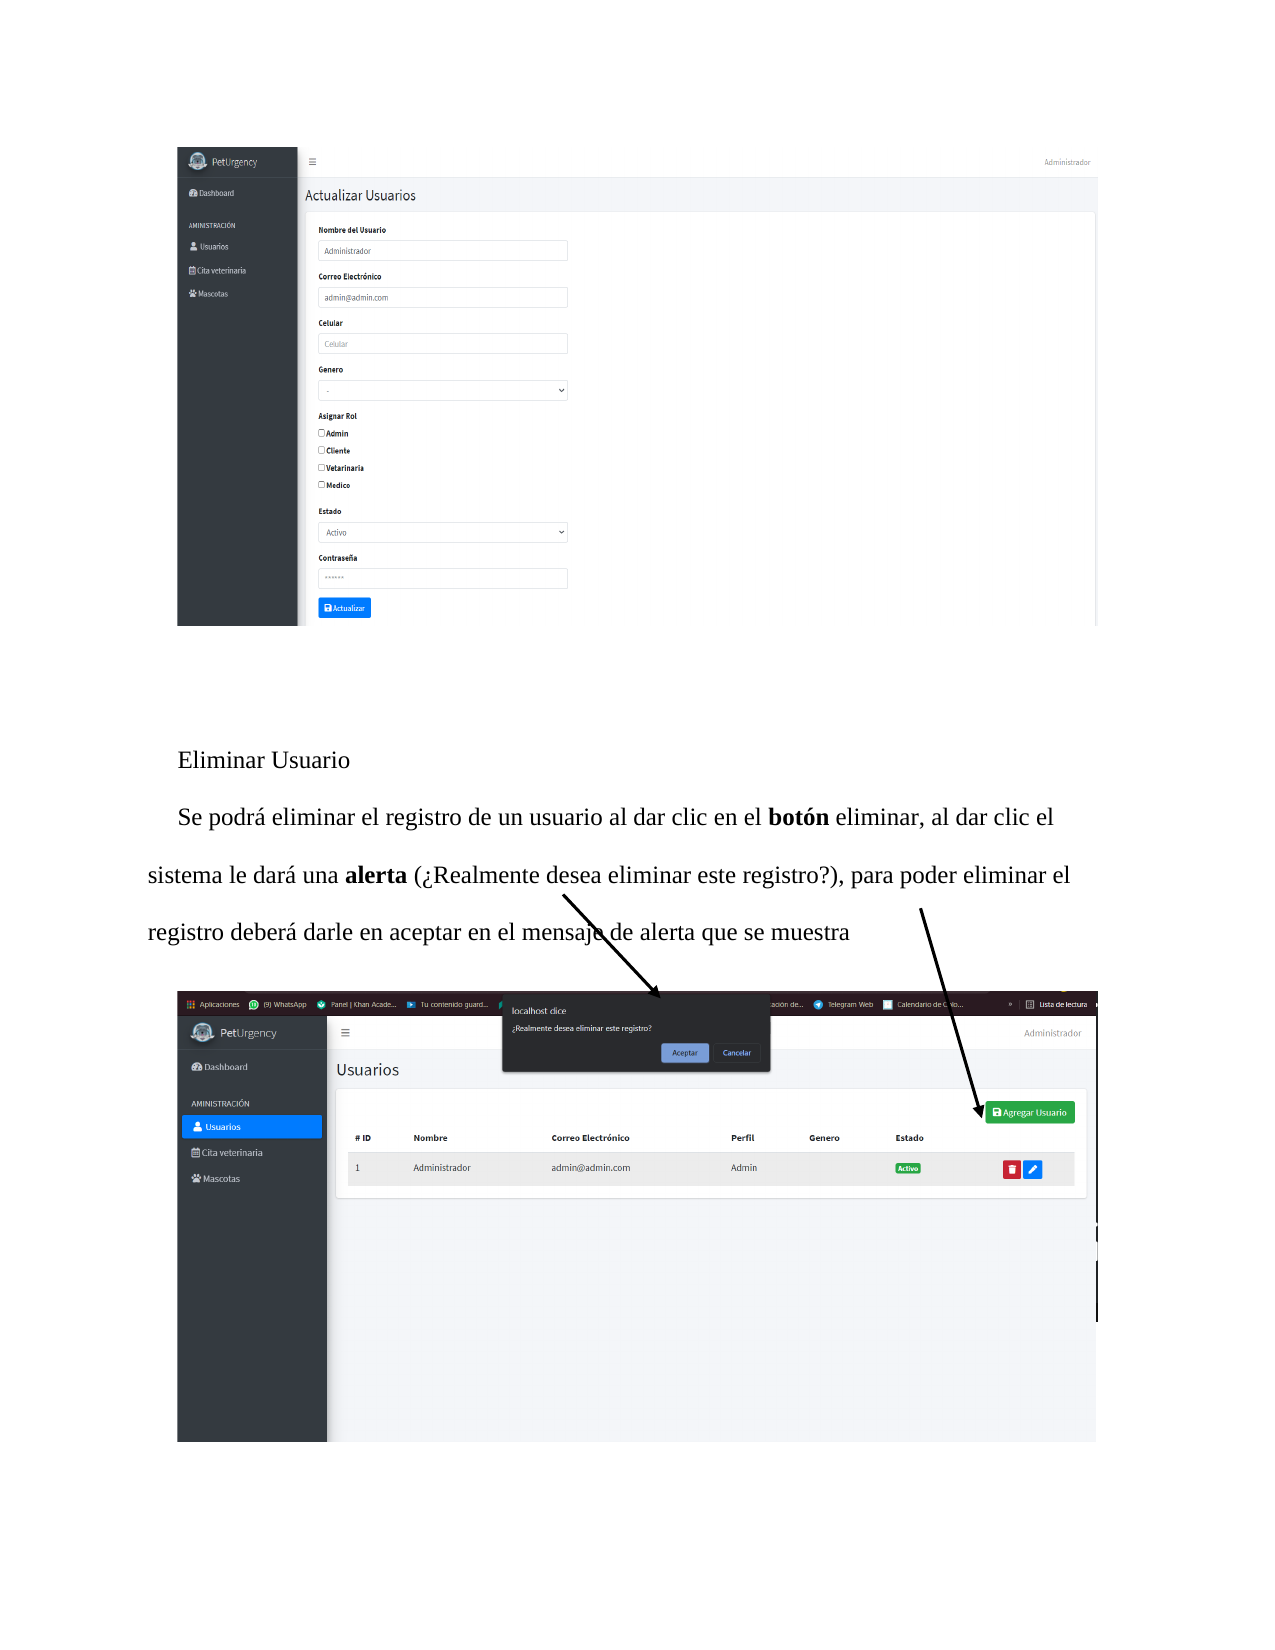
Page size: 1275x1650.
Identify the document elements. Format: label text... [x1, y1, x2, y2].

subtitle Eliminar Usuario [148, 745, 1127, 773]
picture [177, 147, 1098, 626]
picture [177, 991, 1098, 1442]
text Se podrá eliminar el registro de un usuario al dar clic en el botón eliminar, al dar clic el sistema le dará una alerta (¿Realmente desea eliminar este registro?), para poder eliminar el registro deberá darle en aceptar en el mensaje de alerta que se muestra [148, 802, 1127, 946]
